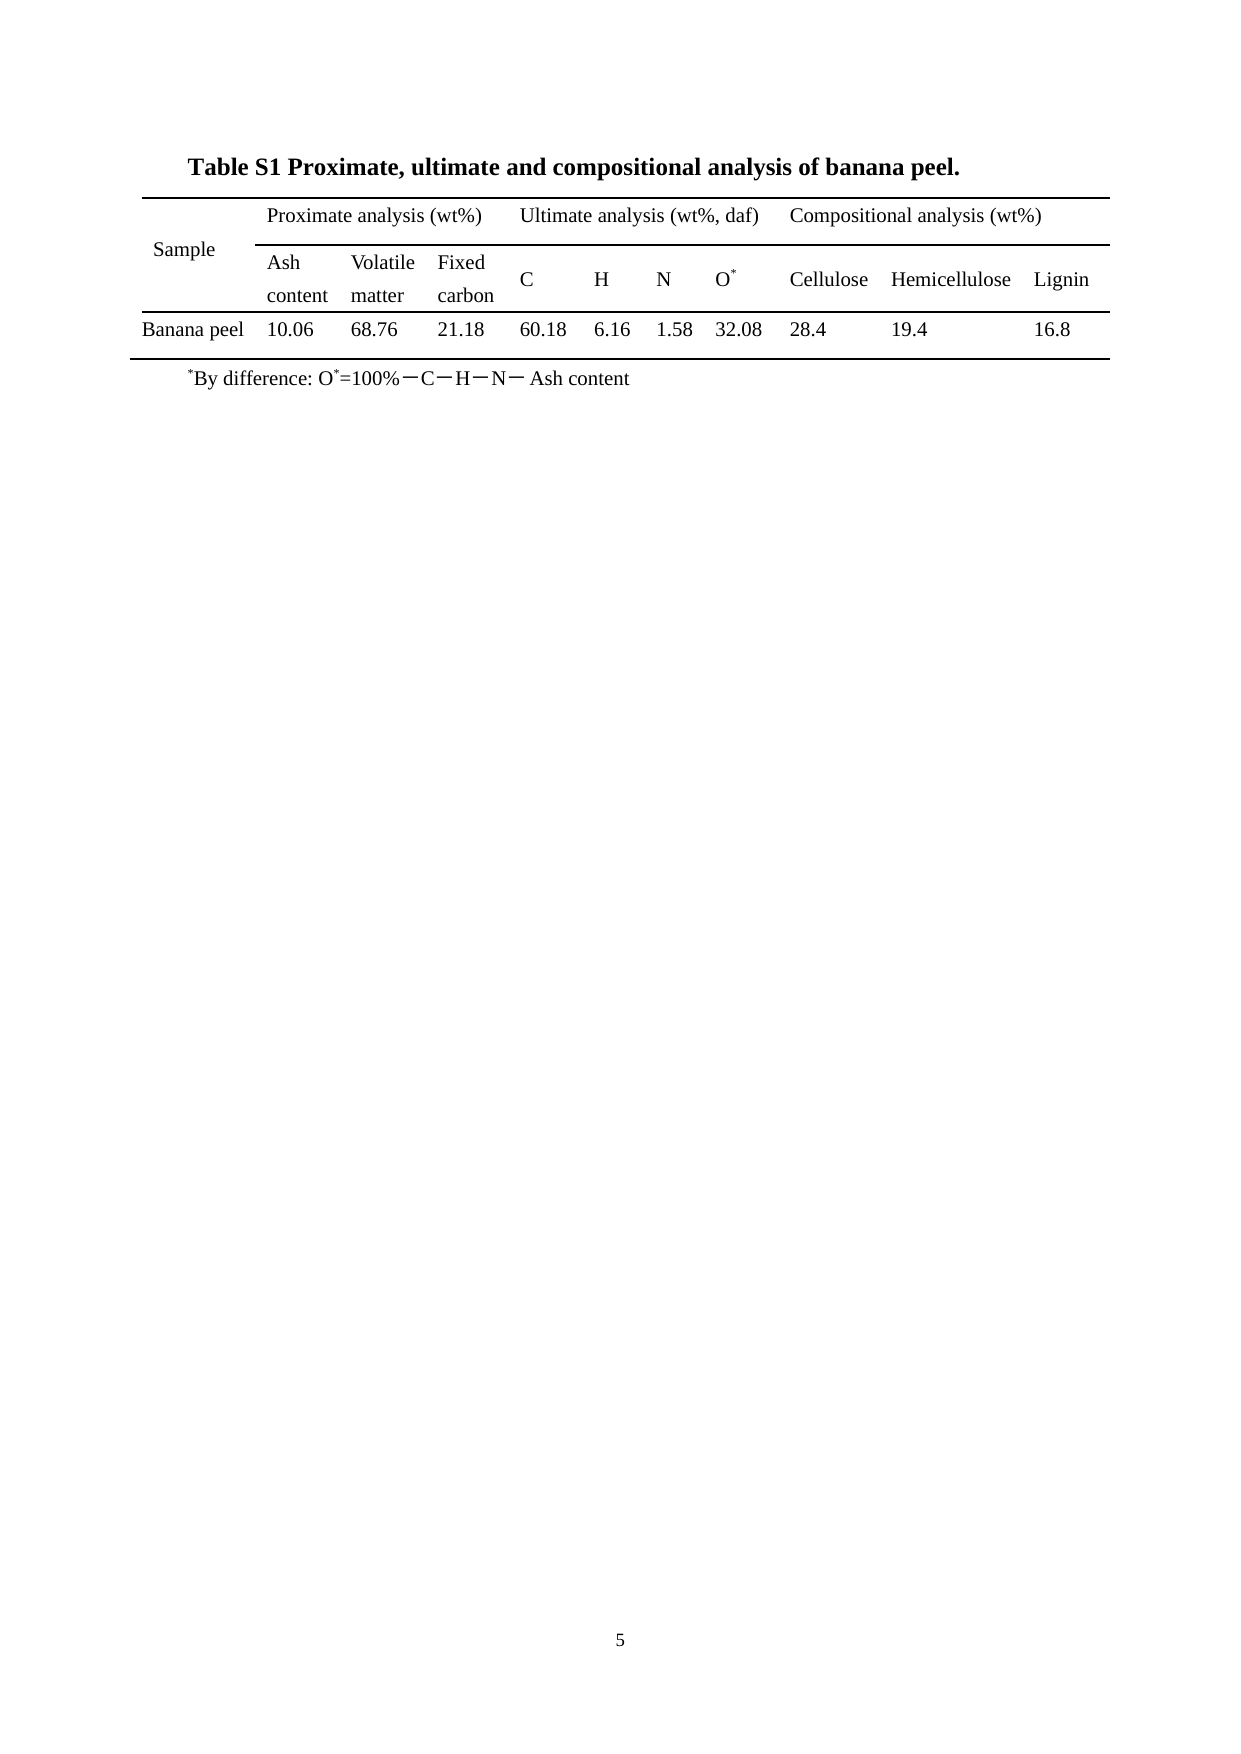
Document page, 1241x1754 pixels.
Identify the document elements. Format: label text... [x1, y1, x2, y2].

table_cell Ash content [255, 246, 339, 311]
table_cell 1.58 [645, 313, 704, 358]
table_cell 6.16 [583, 313, 645, 358]
text Table S1 Proximate, ultimate and compositional analysis of banana peel. [187, 150, 1053, 182]
table_cell 19.4 [880, 313, 1022, 358]
table_cell 10.06 [255, 313, 339, 358]
table_cell Fixed carbon [426, 246, 508, 311]
table_header Proximate analysis (wt%) [255, 199, 508, 244]
table_cell N [645, 246, 704, 311]
table_header Compositional analysis (wt%) [778, 199, 1110, 244]
table_cell Volatile matter [339, 246, 426, 311]
table_header Sample [142, 199, 255, 311]
table_cell Hemicellulose [880, 246, 1022, 311]
table_cell O* [704, 246, 778, 311]
table_cell 68.76 [339, 313, 426, 358]
table_cell 21.18 [426, 313, 508, 358]
table_cell 32.08 [704, 313, 778, 358]
table_cell 16.8 [1023, 313, 1110, 358]
table_cell H [583, 246, 645, 311]
table_cell C [508, 246, 583, 311]
table_header Ultimate analysis (wt%, daf) [508, 199, 778, 244]
table_cell Cellulose [778, 246, 879, 311]
table_cell Lignin [1023, 246, 1110, 311]
text *By difference: O*=100%－C－H－N－ Ash content [187, 360, 1053, 393]
table_cell Banana peel [130, 311, 255, 358]
table_cell 60.18 [508, 313, 583, 358]
table_cell 28.4 [778, 313, 879, 358]
